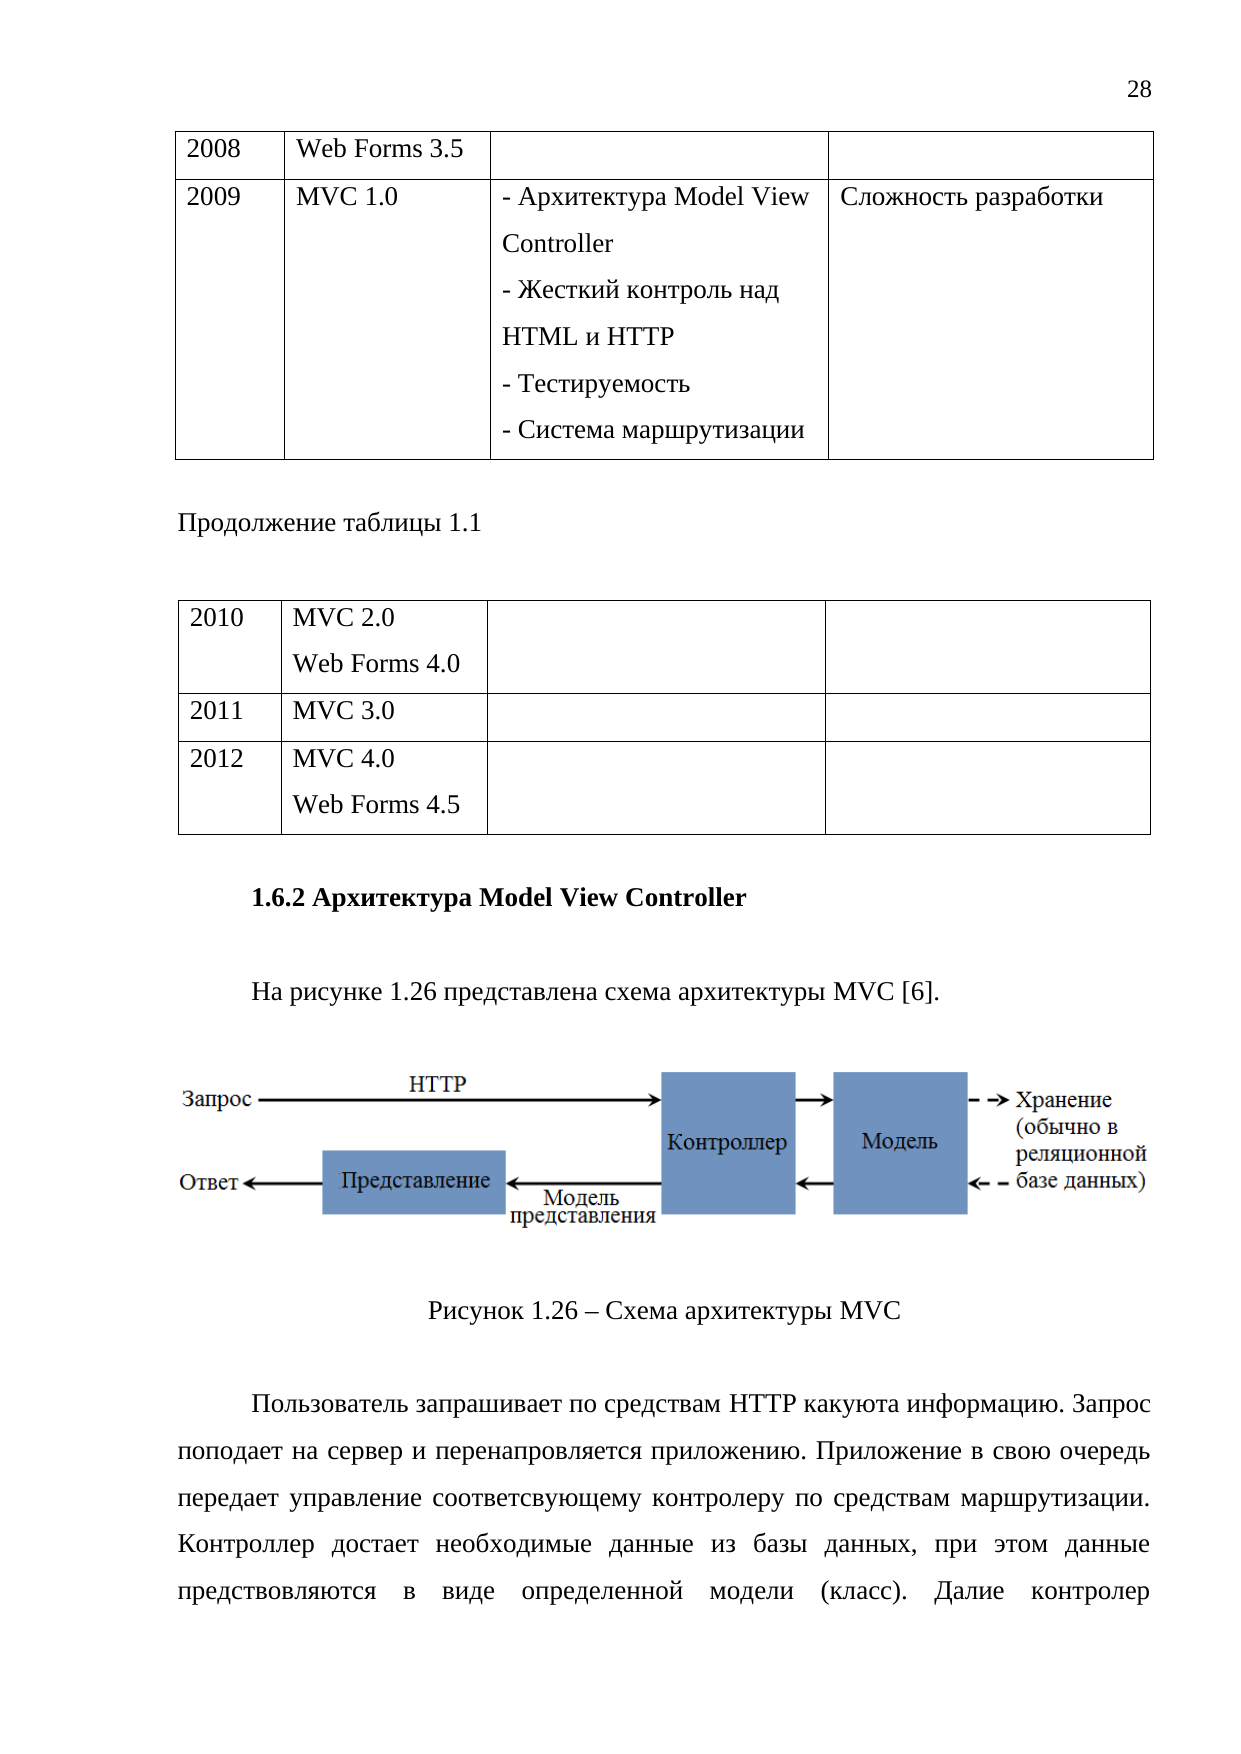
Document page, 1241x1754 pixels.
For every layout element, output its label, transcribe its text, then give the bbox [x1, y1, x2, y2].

table_cell Web Forms 3.5 [285, 132, 490, 179]
picture [177, 1068, 1152, 1234]
text Рисунок 1.26 – Схема архитектуры MVC [177, 1294, 1152, 1325]
text 1.6.2 Архитектура Model View Controller [251, 881, 1152, 913]
table_cell MVC 1.0 [285, 180, 490, 459]
table_header MVC 2.0 Web Forms 4.0 [282, 601, 487, 693]
table_cell Сложность разработки [829, 180, 1153, 459]
table_cell [829, 132, 1153, 179]
table_cell 2011 [179, 694, 281, 741]
table_cell [491, 132, 828, 179]
text Продолжение таблицы 1.1 [177, 506, 1152, 538]
table_header [488, 601, 825, 693]
table_cell [826, 694, 1150, 741]
table_cell 2009 [176, 180, 284, 459]
list На рисунке 1.26 представлена схема архитектуры MVC [6]. [177, 975, 1152, 1006]
table_cell 2012 [179, 742, 281, 834]
table_cell [488, 742, 825, 834]
table_header [826, 601, 1150, 693]
table_cell MVC 3.0 [282, 694, 487, 741]
table_cell [826, 742, 1150, 834]
table_cell - Архитектура Model View Controller - Жесткий контроль над HTML и HTTP - Тестируемость - Система маршрутизации [491, 180, 828, 459]
table_cell [488, 694, 825, 741]
table_cell 2008 [176, 132, 284, 179]
table_header 2010 [179, 601, 281, 693]
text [177, 1388, 1152, 1605]
table_cell MVC 4.0 Web Forms 4.5 [282, 742, 487, 834]
